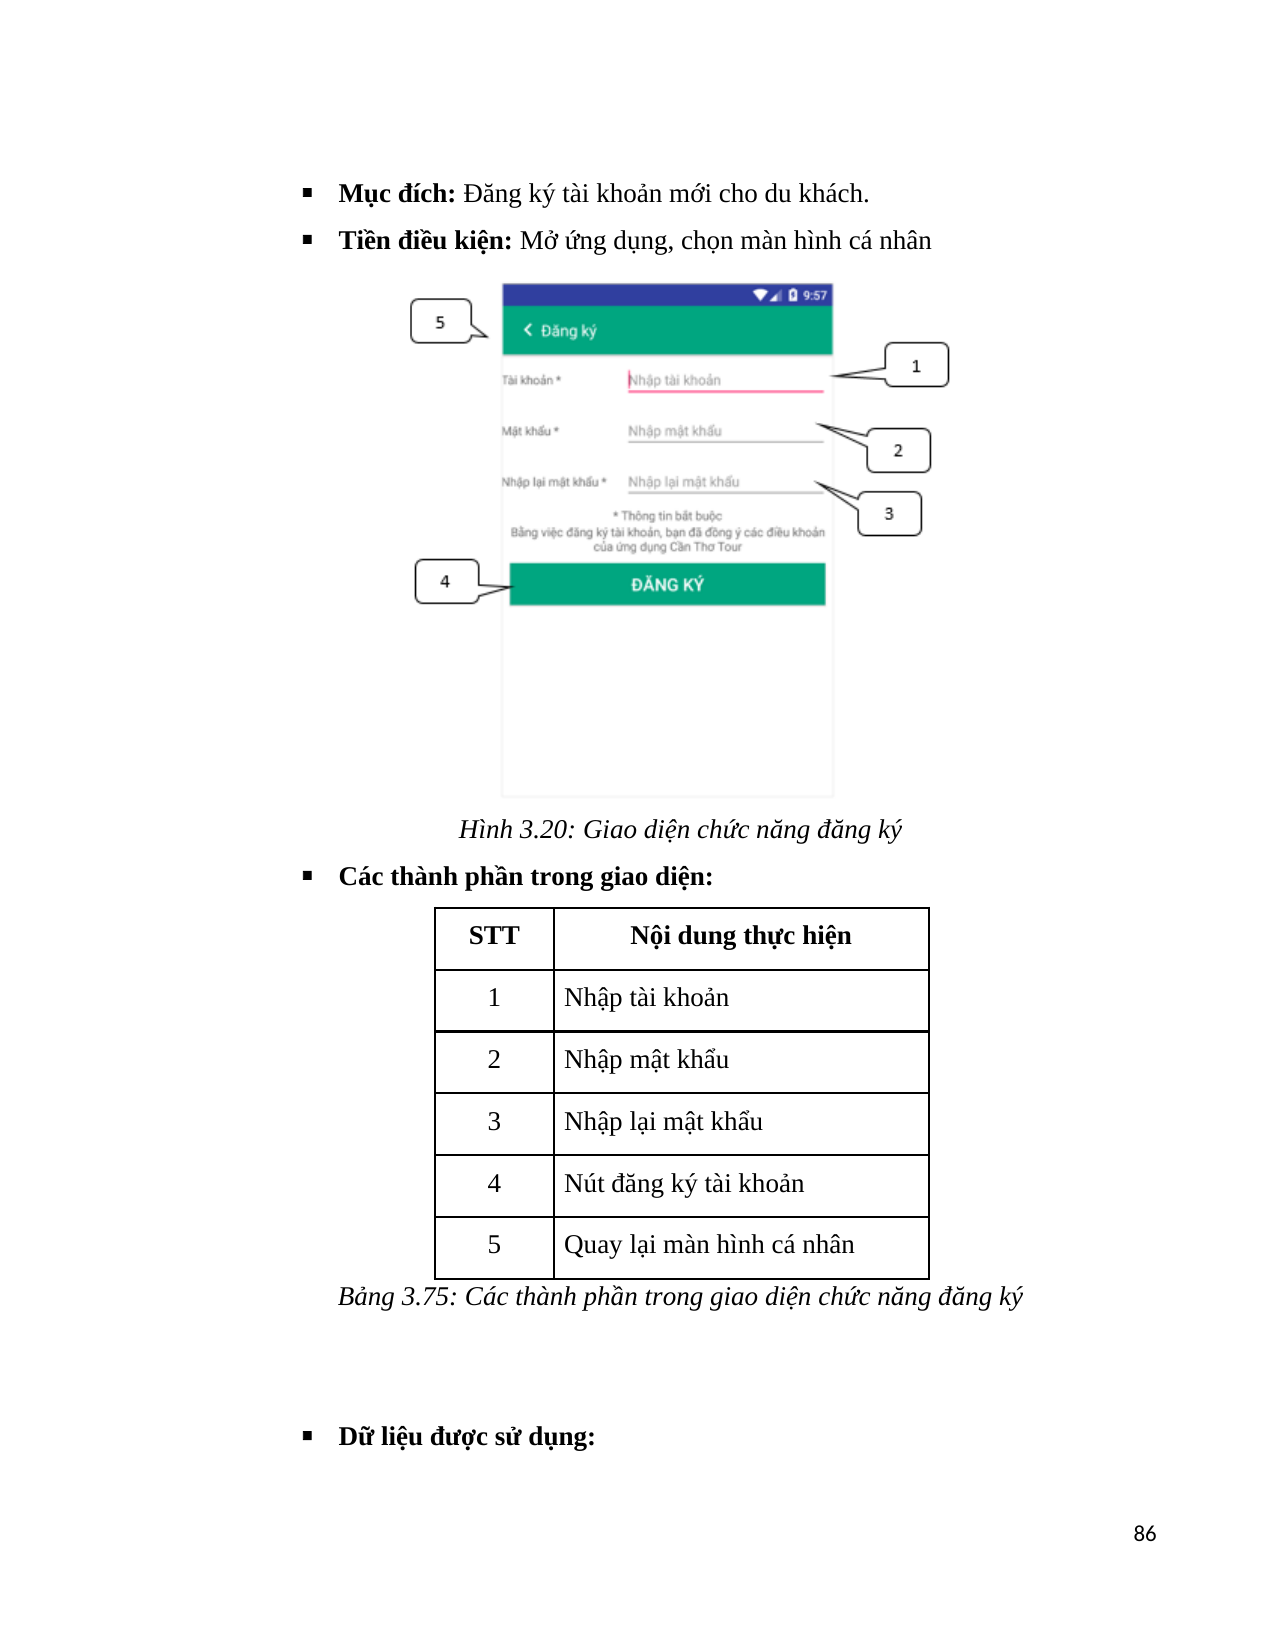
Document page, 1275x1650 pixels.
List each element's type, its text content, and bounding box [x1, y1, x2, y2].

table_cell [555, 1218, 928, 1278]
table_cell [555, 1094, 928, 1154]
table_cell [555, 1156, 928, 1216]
text Hình 3.20: Giao diện chức năng đăng ký [207, 813, 1156, 844]
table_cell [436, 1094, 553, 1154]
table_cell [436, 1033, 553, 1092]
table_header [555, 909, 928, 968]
picture [407, 270, 957, 800]
list Các thành phần trong giao diện: [301, 860, 1156, 891]
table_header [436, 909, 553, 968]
list Tiền điều kiện: Mở ứng dụng, chọn màn hình cá nhân [301, 224, 1156, 255]
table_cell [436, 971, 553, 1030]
text Bảng 3.75: Các thành phần trong giao diện chức năng đăng ký [207, 1280, 1156, 1311]
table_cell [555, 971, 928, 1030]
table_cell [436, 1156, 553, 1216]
list Mục đích: Đăng ký tài khoản mới cho du khách. [301, 177, 1156, 208]
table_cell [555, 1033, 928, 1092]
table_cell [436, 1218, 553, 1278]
list Dữ liệu được sử dụng: [301, 1420, 1156, 1451]
